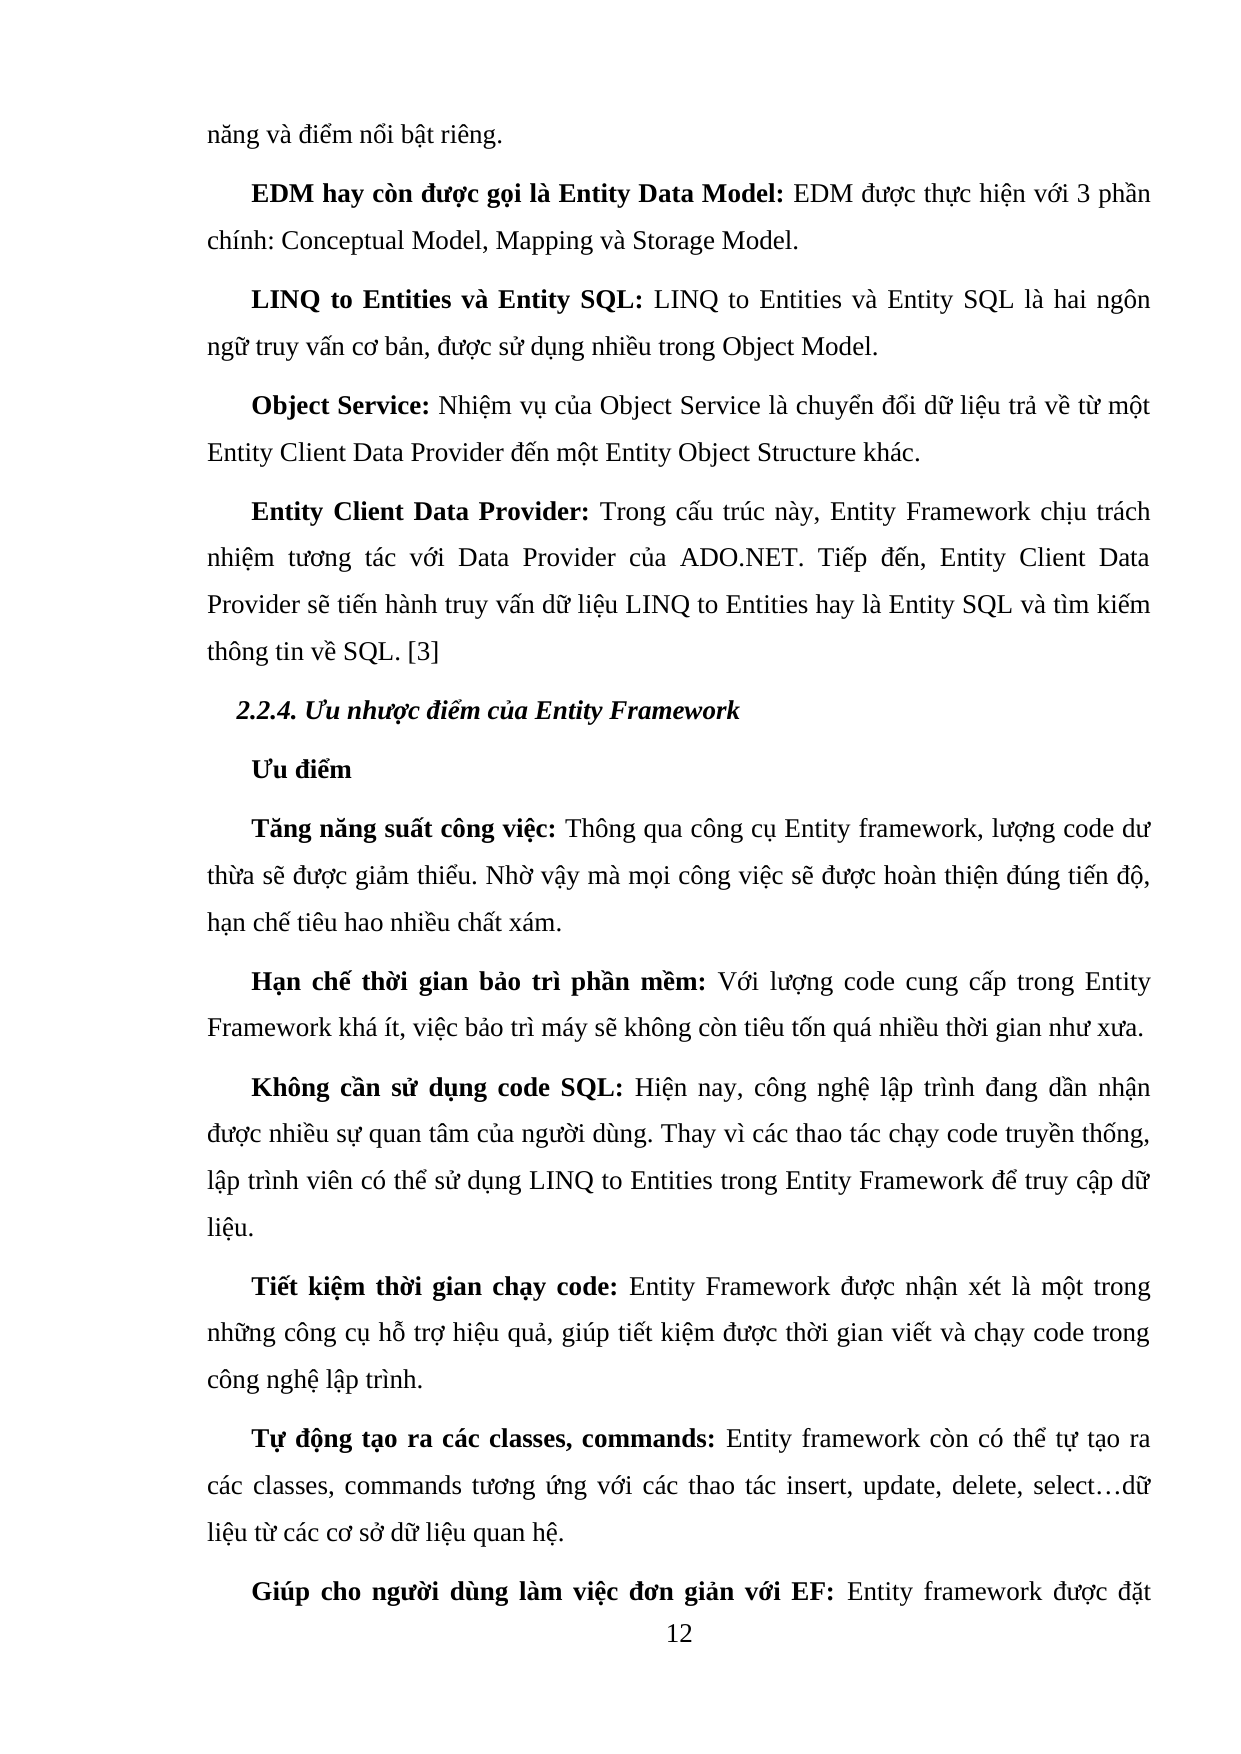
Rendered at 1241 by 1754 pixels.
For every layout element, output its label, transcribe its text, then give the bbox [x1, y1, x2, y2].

text Không cần sử dụng code SQL: Hiện nay, công nghệ lập trình đang dần nhận được nhiều sự quan tâm của người dùng. Thay vì các thao tác chạy code truyền thống, lập trình viên có thể sử dụng LINQ to Entities trong Entity Framework để truy cập dữ liệu. [207, 1071, 1152, 1242]
text Tăng năng suất công việc: Thông qua công cụ Entity framework, lượng code dư thừa sẽ được giảm thiểu. Nhờ vậy mà mọi công việc sẽ được hoàn thiện đúng tiến độ, hạn chế tiêu hao nhiều chất xám. [207, 812, 1152, 937]
text EDM hay còn được gọi là Entity Data Model: EDM được thực hiện với 3 phần chính: Conceptual Model, Mapping và Storage Model. [207, 177, 1152, 255]
text Object Service: Nhiệm vụ của Object Service là chuyển đổi dữ liệu trả về từ một Entity Client Data Provider đến một Entity Object Structure khác. [207, 389, 1152, 467]
subtitle Ưu nhược điểm của Entity Framework [236, 694, 1152, 725]
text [207, 118, 1152, 149]
text Hạn chế thời gian bảo trì phần mềm: Với lượng code cung cấp trong Entity Framework khá ít, việc bảo trì máy sẽ không còn tiêu tốn quá nhiều thời gian như xưa. [207, 965, 1152, 1043]
text Tự động tạo ra các classes, commands: Entity framework còn có thể tự tạo ra các classes, commands tương ứng với các thao tác insert, update, delete, select…dữ liệu từ các cơ sở dữ liệu quan hệ. [207, 1422, 1152, 1547]
text Ưu điểm [207, 753, 1152, 784]
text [207, 1575, 1152, 1606]
text Tiết kiệm thời gian chạy code: Entity Framework được nhận xét là một trong những công cụ hỗ trợ hiệu quả, giúp tiết kiệm được thời gian viết và chạy code trong công nghệ lập trình. [207, 1270, 1152, 1394]
text LINQ to Entities và Entity SQL: LINQ to Entities và Entity SQL là hai ngôn ngữ truy vấn cơ bản, được sử dụng nhiều trong Object Model. [207, 283, 1152, 361]
text Entity Client Data Provider: Trong cấu trúc này, Entity Framework chịu trách nhiệm tương tác với Data Provider của ADO.NET. Tiếp đến, Entity Client Data Provider sẽ tiến hành truy vấn dữ liệu LINQ to Entities hay là Entity SQL và tìm kiếm thông tin về SQL. [207, 495, 1152, 666]
